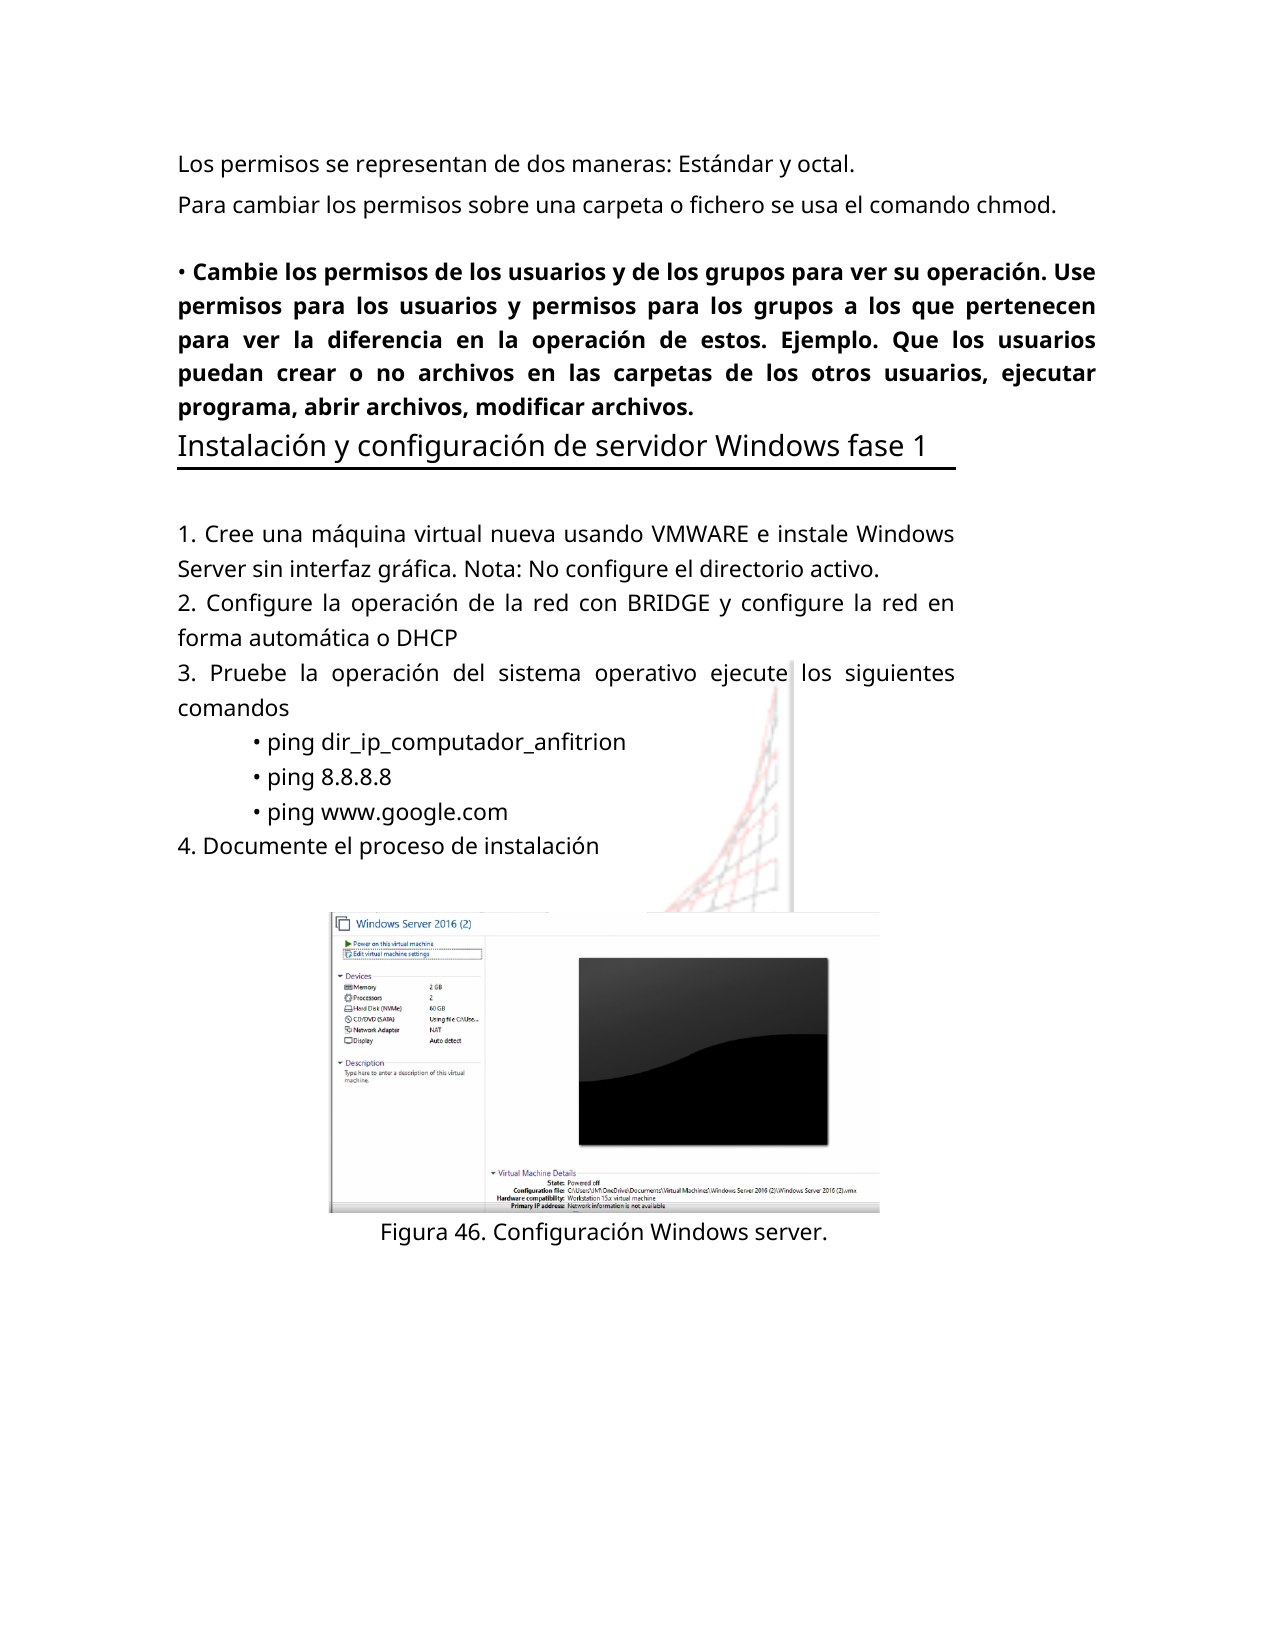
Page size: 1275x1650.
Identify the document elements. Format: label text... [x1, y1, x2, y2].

picture [328, 912, 880, 1213]
list 2. Configure la operación de la red con BRIDGE y configure la red en forma automática o DHCP [177, 587, 956, 653]
text • Cambie los permisos de los usuarios y de los grupos para ver su operación. Use permisos para los usuarios y permisos para los grupos a los que pertenecen para ver la diferencia en la operación de estos. Ejemplo. Que los usuarios puedan crear o no archivos en las carpetas de los otros usuarios, ejecutar programa, abrir archivos, modificar archivos. [177, 256, 1098, 422]
text Los permisos se representan de dos maneras: Estándar y octal. [177, 148, 956, 179]
list Instalación y configuración de servidor Windows fase 1 [177, 425, 956, 467]
list 1. Cree una máquina virtual nueva usando VMWARE e instale Windows Server sin interfaz gráfica. Nota: No configure el directorio activo. [177, 518, 956, 584]
list Figura 46. Configuración Windows server. [252, 1216, 956, 1247]
list • ping 8.8.8.8 [177, 761, 956, 792]
list 4. Documente el proceso de instalación [177, 830, 956, 861]
list • ping dir_ip_computador_anfitrion [177, 726, 956, 757]
text Para cambiar los permisos sobre una carpeta o fichero se usa el comando chmod. [177, 189, 1098, 220]
list 3. Pruebe la operación del sistema operativo ejecute los siguientes comandos [177, 657, 956, 723]
list • ping www.google.com [177, 796, 956, 827]
